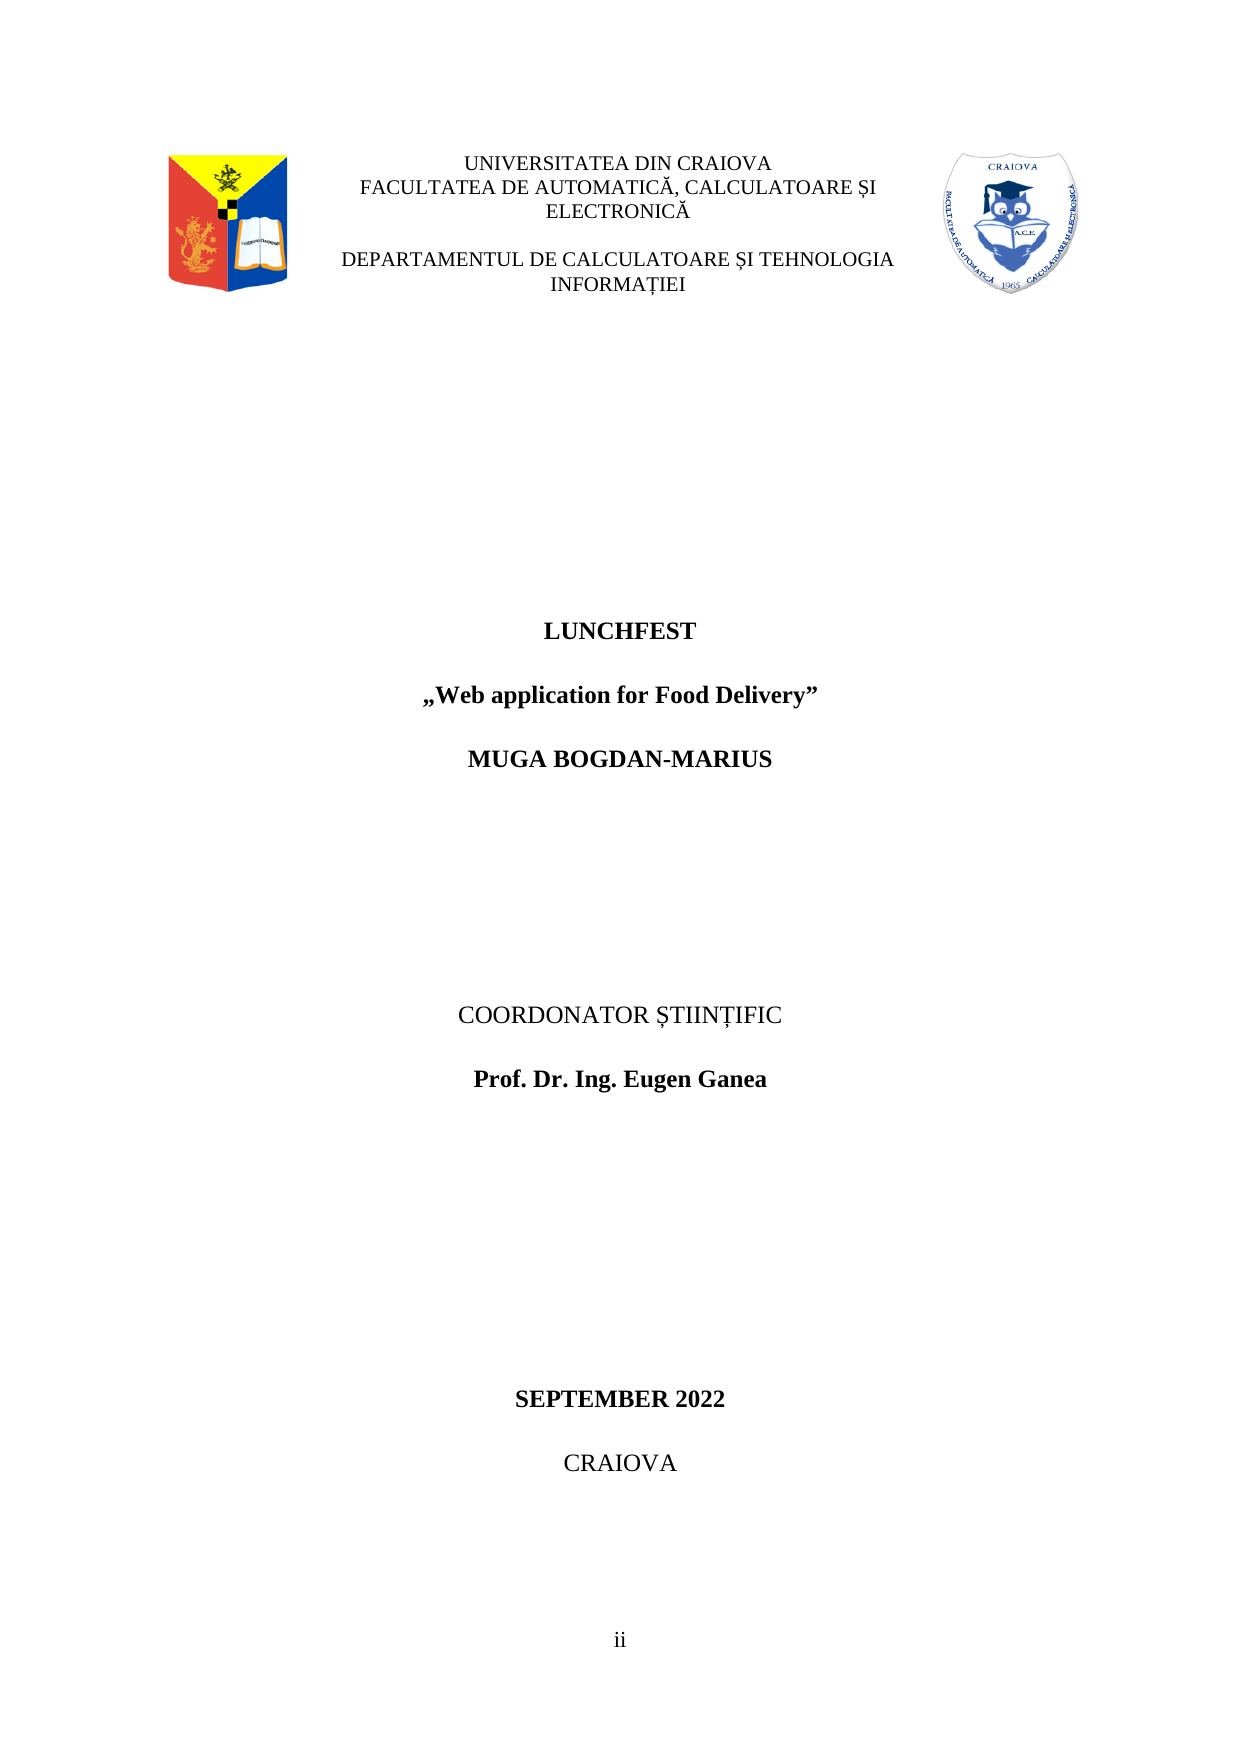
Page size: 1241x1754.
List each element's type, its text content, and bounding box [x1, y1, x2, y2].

text Prof. Dr. Ing. Eugen Ganea [150, 1064, 1090, 1093]
table_header [150, 150, 306, 297]
picture [942, 153, 1079, 294]
text „Web application for Food Delivery” [150, 680, 1090, 709]
table_header UNIVERSITATEA DIN CRAIOVA FACULTATEA DE AUTOMATICĂ, CALCULATOARE ȘI ELECTRONICĂ DEPARTAMENTUL DE CALCULATOARE ȘI TEHNOLOGIA INFORMAȚIEI [306, 150, 930, 297]
text SEPTEMBER 2022 [150, 1384, 1090, 1413]
picture [168, 155, 288, 292]
text MUGA BOGDAN-MARIUS [150, 744, 1090, 773]
table_header [930, 150, 1090, 297]
text COORDONATOR ȘTIINȚIFIC [150, 1000, 1090, 1029]
text CRAIOVA [150, 1448, 1090, 1477]
text LUNCHFEST [150, 616, 1090, 645]
